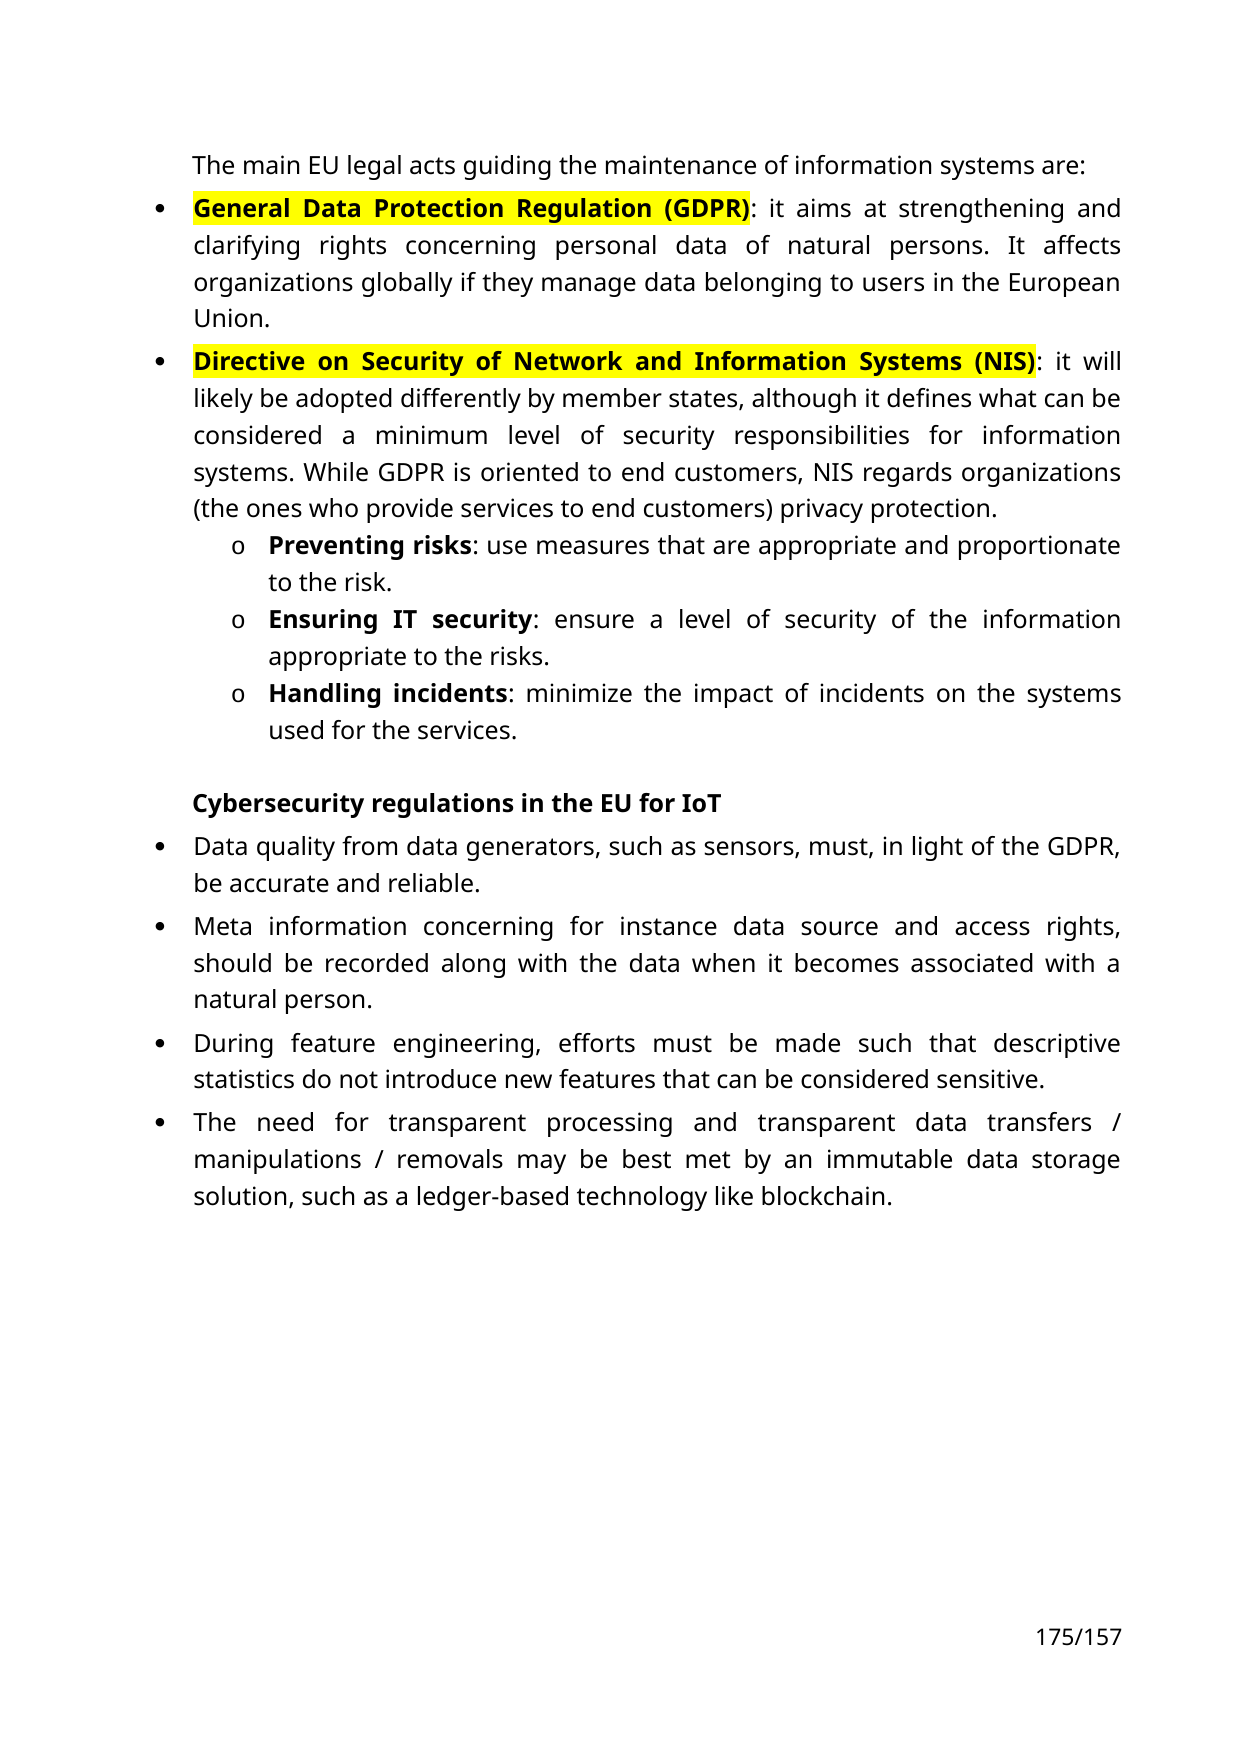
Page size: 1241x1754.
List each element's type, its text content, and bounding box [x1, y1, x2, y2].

list Cybersecurity regulations in the EU for IoT [118, 786, 1122, 820]
list The main EU legal acts guiding the maintenance of information systems are: [118, 148, 1122, 182]
list Meta information concerning for instance data source and access rights, should be recorded along with the data when it becomes associated with a natural person. [156, 909, 1122, 1016]
list Ensuring IT security: ensure a level of security of the information appropriate to the risks. [231, 602, 1122, 673]
list During feature engineering, efforts must be made such that descriptive statistics do not introduce new features that can be considered sensitive. [156, 1025, 1122, 1096]
list Directive on Security of Network and Information Systems (NIS): it will likely be adopted differently by member states, although it defines what can be considered a minimum level of security responsibilities for information systems. While GDPR is oriented to end customers, NIS regards organizations (the ones who provide services to end customers) privacy protection. [156, 344, 1122, 525]
list Handling incidents: minimize the impact of incidents on the systems used for the services. [231, 675, 1122, 746]
list General Data Protection Regulation (GDPR): it aims at strengthening and clarifying rights concerning personal data of natural persons. It affects organizations globally if they manage data belonging to users in the European Union. [156, 191, 1122, 335]
list Preventing risks: use measures that are appropriate and proportionate to the risk. [231, 528, 1122, 599]
list The need for transparent processing and transparent data transfers / manipulations / removals may be best met by an immutable data storage solution, such as a ledger-based technology like blockchain. [156, 1105, 1122, 1213]
list Data quality from data generators, such as sensors, must, in light of the GDPR, be accurate and reliable. [156, 829, 1122, 900]
